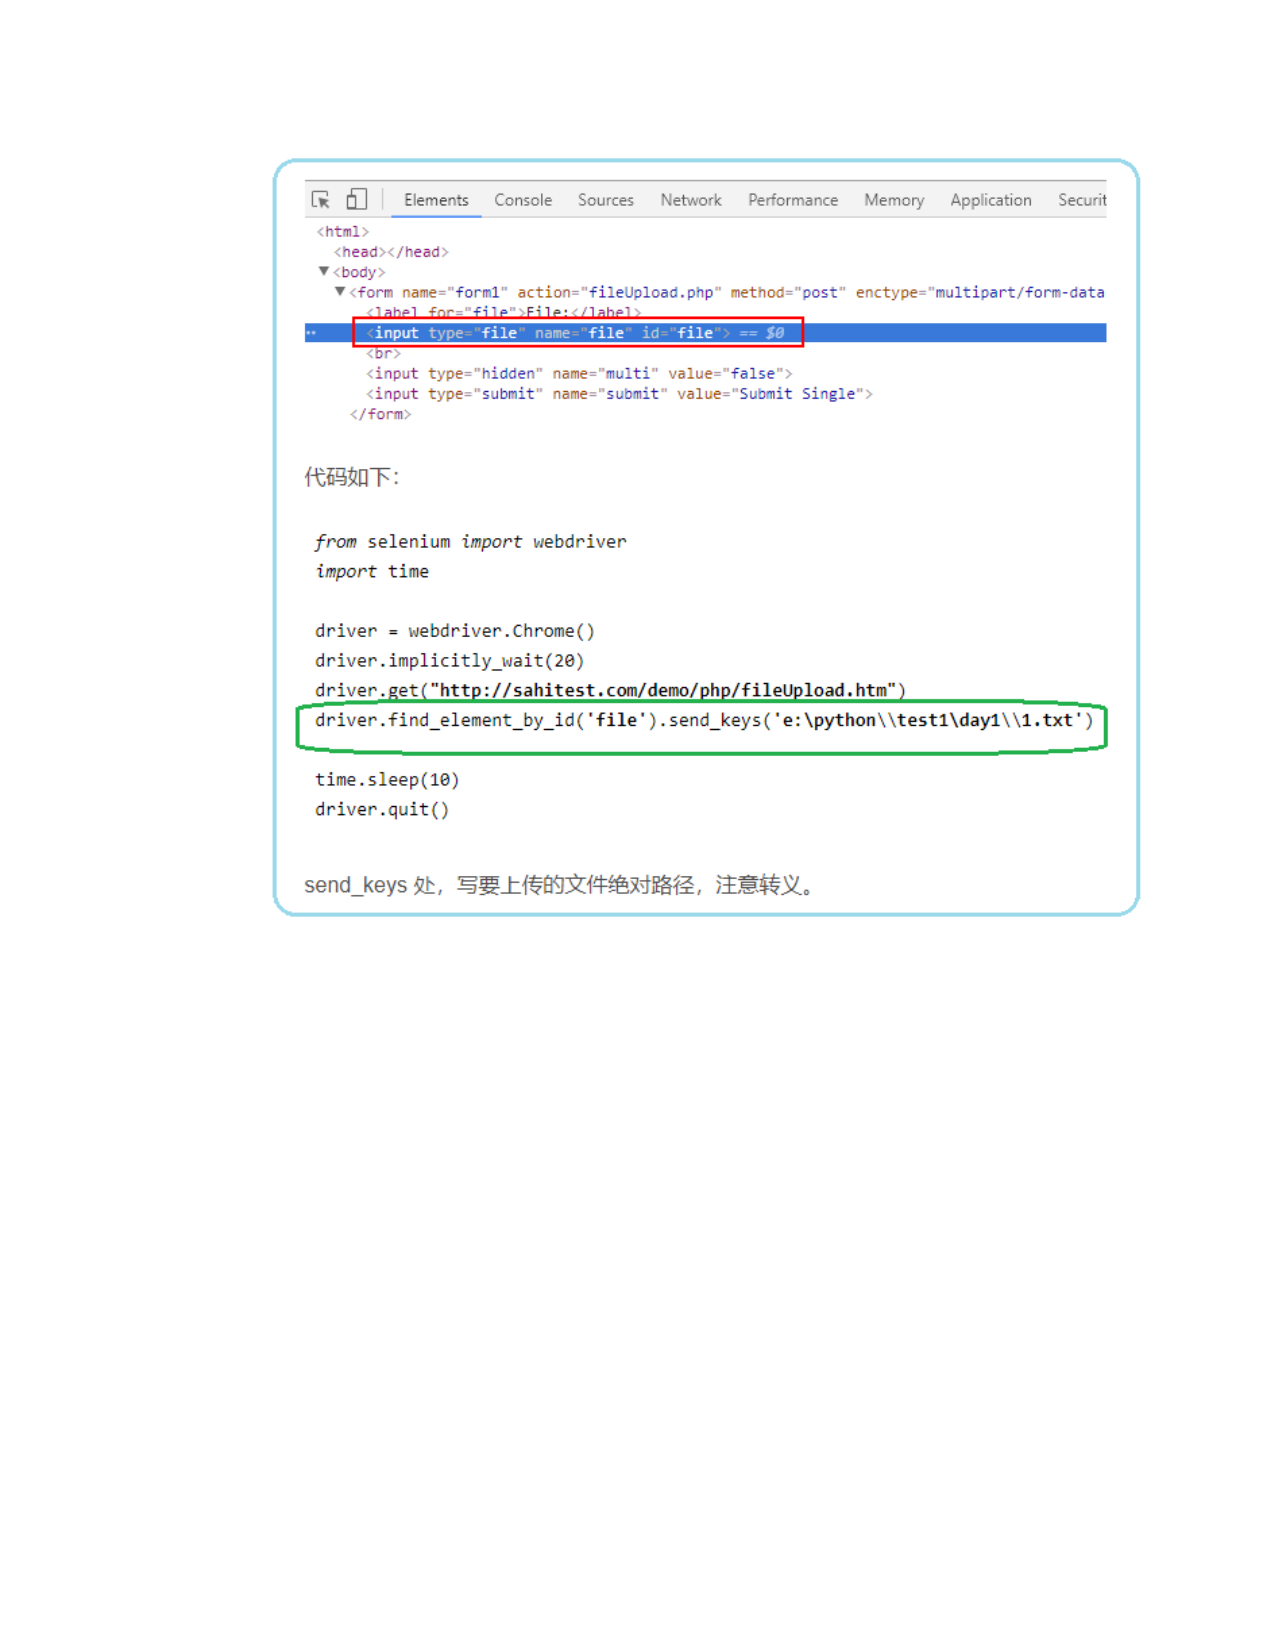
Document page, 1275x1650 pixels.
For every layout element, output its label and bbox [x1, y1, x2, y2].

picture [262, 150, 1162, 925]
